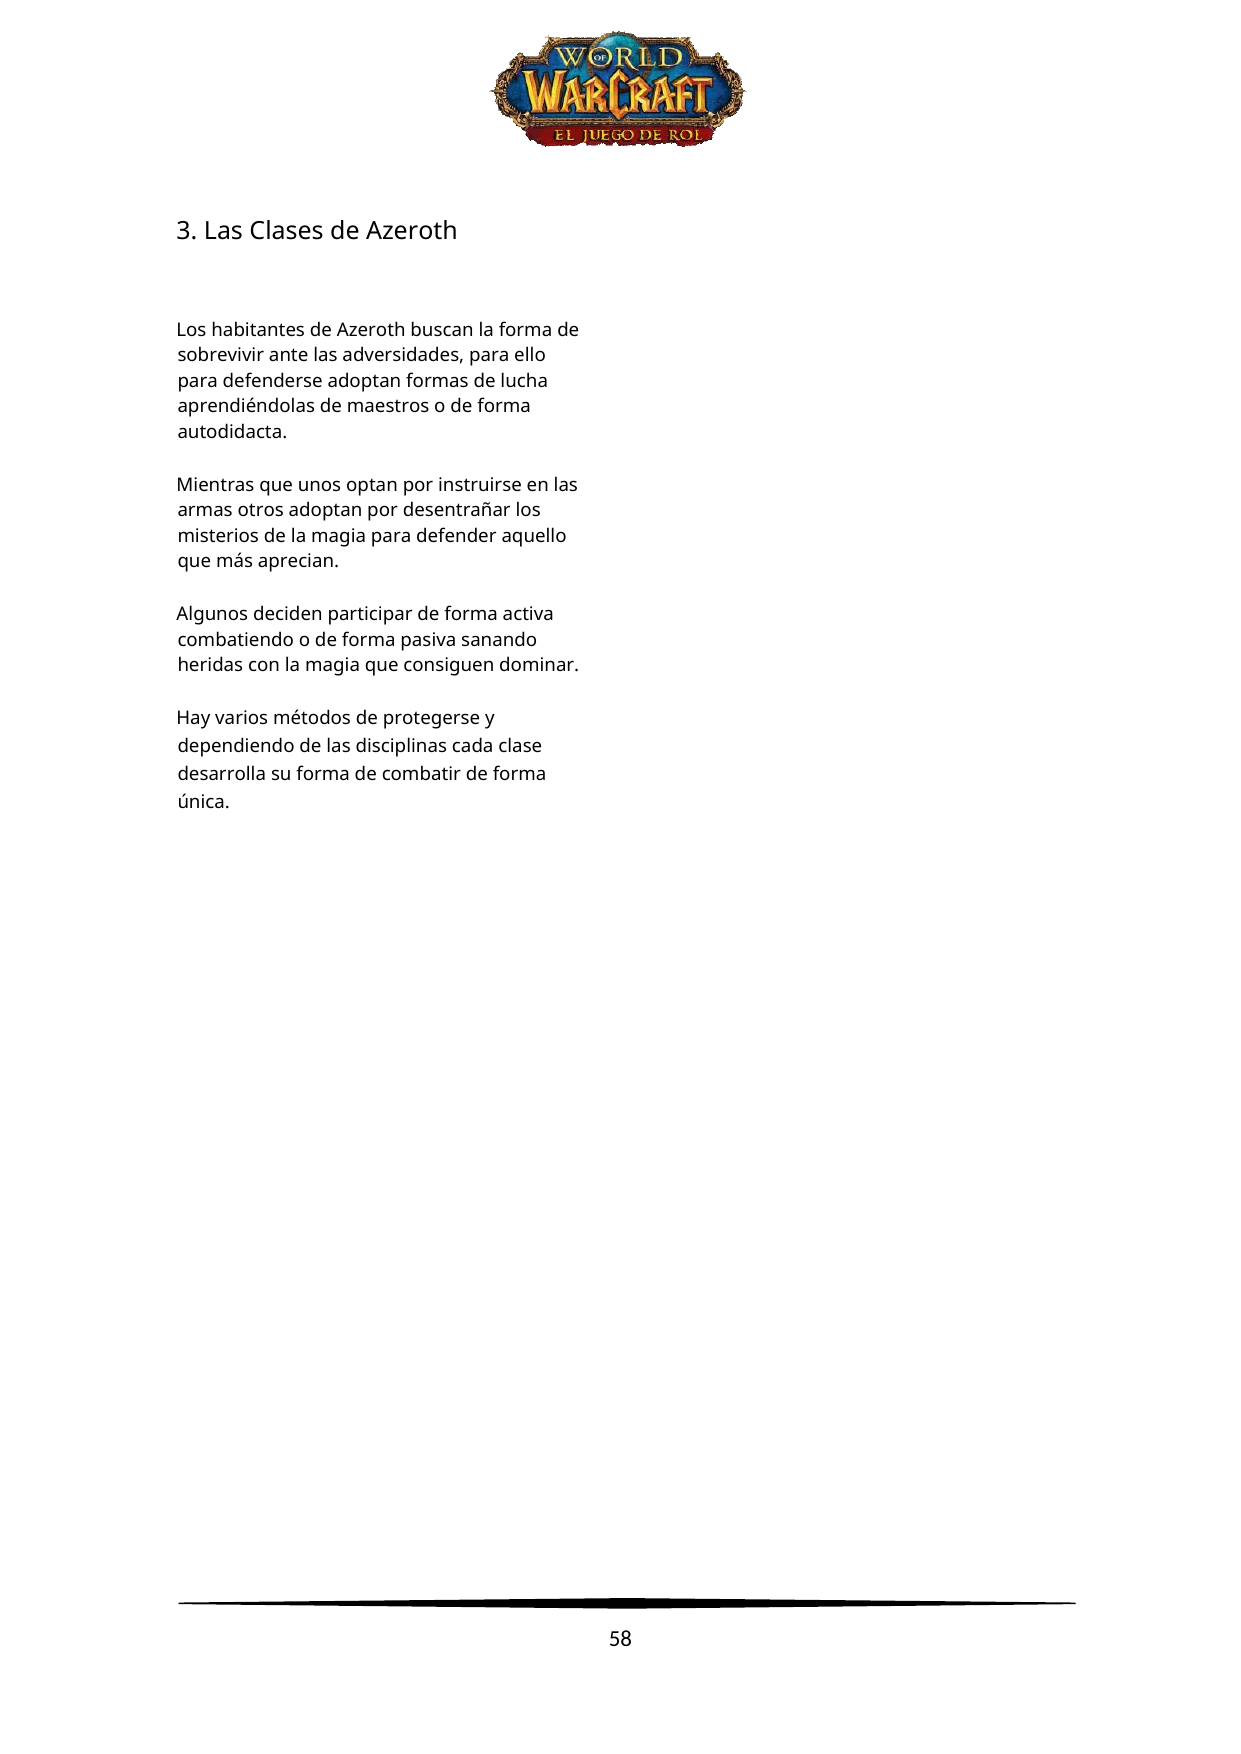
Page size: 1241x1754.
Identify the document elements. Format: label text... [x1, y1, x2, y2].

text Mientras que unos optan por instruirse en las armas otros adoptan por desentrañar los misterios de la magia para defender aquello que más aprecian. [176, 471, 583, 573]
subtitle 3. Las Clases de Azeroth [176, 212, 583, 246]
text Algunos deciden participar de forma activa combatiendo o de forma pasiva sanando heridas con la magia que consiguen dominar. [176, 601, 583, 677]
picture [487, 26, 753, 157]
text Hay varios métodos de protegerse y dependiendo de las disciplinas cada clase desarrolla su forma de combatir de forma única. [176, 704, 583, 814]
text Los habitantes de Azeroth buscan la forma de sobrevivir ante las adversidades, para ello para defenderse adoptan formas de lucha aprendiéndolas de maestros o de forma autodidacta. [176, 316, 583, 443]
